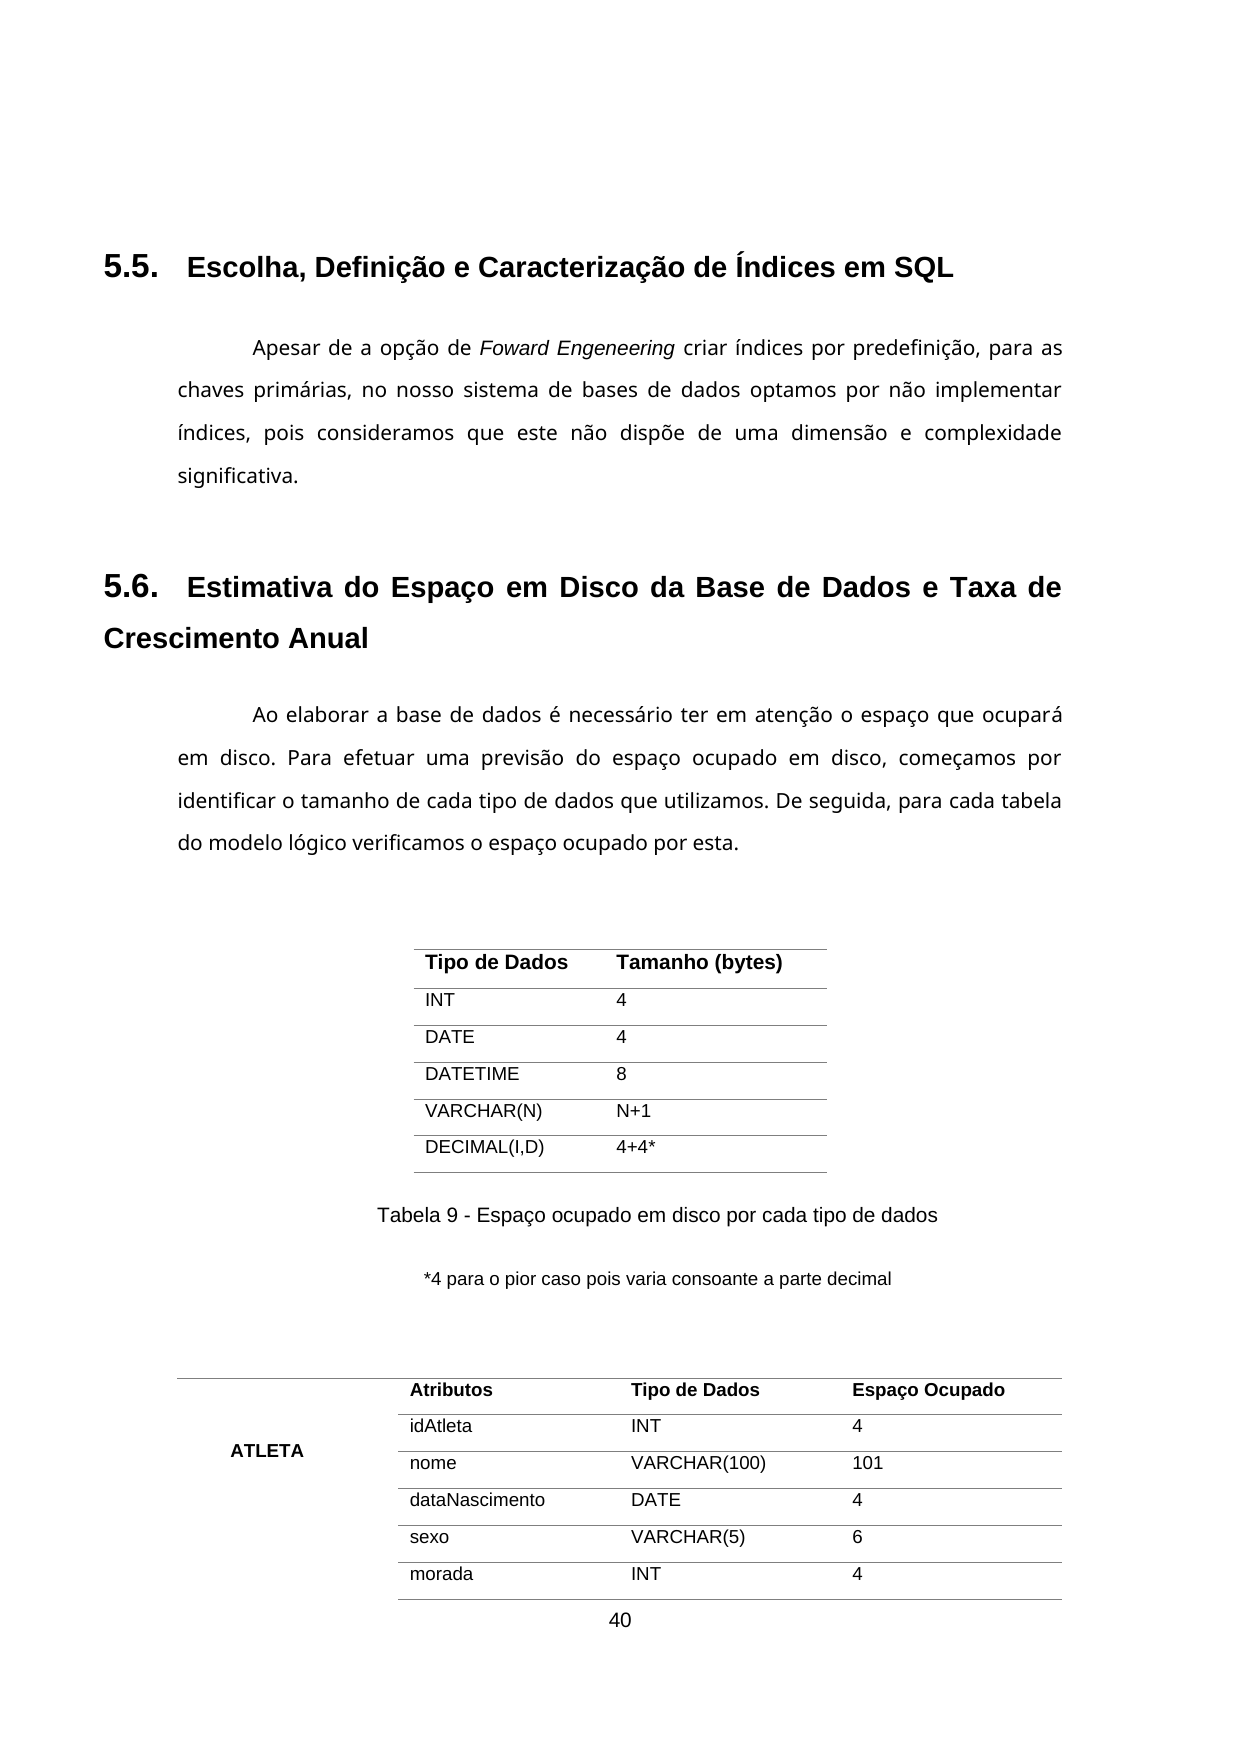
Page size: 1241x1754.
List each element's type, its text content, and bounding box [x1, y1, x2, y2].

table_header Atributos [398, 1379, 619, 1414]
table_header ATLETA [177, 1379, 398, 1599]
table_cell 8 [605, 1063, 827, 1098]
table_cell 4 [605, 1026, 827, 1062]
table_cell 4+4* [605, 1136, 827, 1172]
table_cell INT [620, 1563, 841, 1599]
text *4 para o pior caso pois varia consoante a parte decimal [177, 1267, 1063, 1289]
table_cell DATETIME [414, 1063, 605, 1098]
text Estimativa do Espaço em Disco da Base de Dados e Taxa de Crescimento Anual [103, 566, 1063, 654]
table_cell INT [414, 989, 605, 1025]
table_cell sexo [398, 1526, 619, 1562]
table_cell VARCHAR(N) [414, 1100, 605, 1135]
table_cell idAtleta [398, 1415, 619, 1451]
table_cell DATE [620, 1489, 841, 1525]
table_cell nome [398, 1452, 619, 1488]
table_cell 6 [841, 1526, 1062, 1562]
table_cell 4 [841, 1489, 1062, 1525]
text Apesar de a opção de Foward Engeneering criar índices por predefinição, para as chaves primárias, no nosso sistema de bases de dados optamos por não implementar índices, pois consideramos que este não dispõe de uma dimensão e complexidade significativa. [177, 333, 1063, 489]
table_cell 4 [841, 1415, 1062, 1451]
table_cell dataNascimento [398, 1489, 619, 1525]
table_cell VARCHAR(5) [620, 1526, 841, 1562]
table_cell DATE [414, 1026, 605, 1062]
table_header Tipo de Dados [620, 1379, 841, 1414]
table_cell VARCHAR(100) [620, 1452, 841, 1488]
table_cell DECIMAL(I,D) [414, 1136, 605, 1172]
table_cell morada [398, 1563, 619, 1599]
table_header Espaço Ocupado [841, 1379, 1062, 1414]
text Ao elaborar a base de dados é necessário ter em atenção o espaço que ocupará em disco. Para efetuar uma previsão do espaço ocupado em disco, começamos por identificar o tamanho de cada tipo de dados que utilizamos. De seguida, para cada tabela do modelo lógico verificamos o espaço ocupado por esta. [177, 701, 1063, 857]
table_header Tamanho (bytes) [605, 950, 827, 988]
table_cell 4 [841, 1563, 1062, 1599]
table_cell N+1 [605, 1100, 827, 1135]
text Escolha, Definição e Caracterização de Índices em SQL [103, 246, 1063, 284]
table_cell 101 [841, 1452, 1062, 1488]
text Tabela 9 - Espaço ocupado em disco por cada tipo de dados [177, 1202, 1063, 1226]
table_cell 4 [605, 989, 827, 1025]
table_cell INT [620, 1415, 841, 1451]
table_header Tipo de Dados [414, 950, 605, 988]
